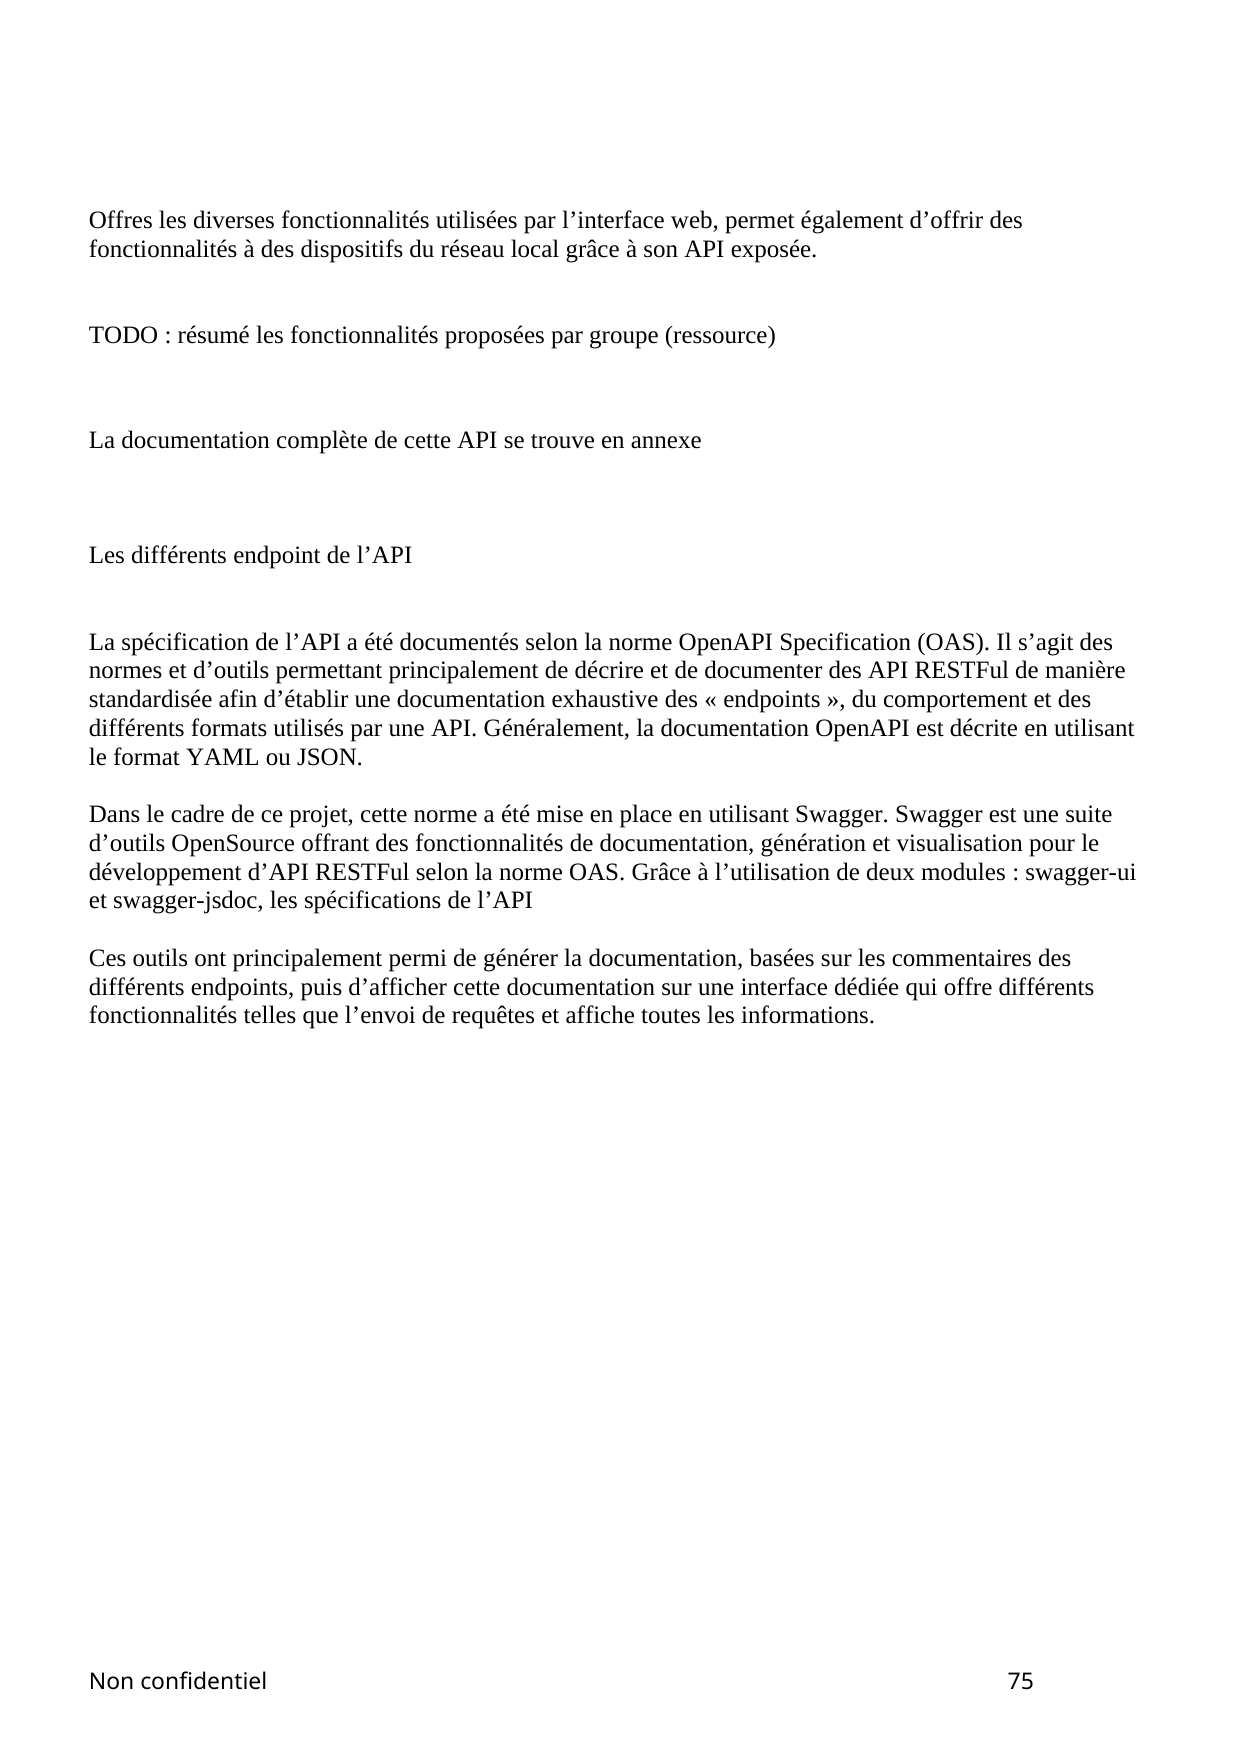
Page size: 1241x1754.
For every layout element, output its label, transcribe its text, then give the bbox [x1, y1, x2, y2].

text TODO : résumé les fonctionnalités proposées par groupe (ressource) [89, 320, 1152, 349]
text Offres les diverses fonctionnalités utilisées par l’interface web, permet également d’offrir des fonctionnalités à des dispositifs du réseau local grâce à son API exposée. [89, 205, 1152, 263]
text La documentation complète de cette API se trouve en annexe [89, 425, 1152, 454]
text Ces outils ont principalement permi de générer la documentation, basées sur les commentaires des différents endpoints, puis d’afficher cette documentation sur une interface dédiée qui offre différents fonctionnalités telles que l’envoi de requêtes et affiche toutes les informations. [89, 943, 1152, 1029]
text Dans le cadre de ce projet, cette norme a été mise en place en utilisant Swagger. Swagger est une suite d’outils OpenSource offrant des fonctionnalités de documentation, génération et visualisation pour le développement d’API RESTFul selon la norme OAS. Grâce à l’utilisation de deux modules : swagger-ui et swagger-jsdoc, les spécifications de l’API [89, 799, 1152, 914]
text Les différents endpoint de l’API [89, 540, 1152, 569]
text La spécification de l’API a été documentés selon la norme OpenAPI Specification (OAS). Il s’agit des normes et d’outils permettant principalement de décrire et de documenter des API RESTFul de manière standardisée afin d’établir une documentation exhaustive des « endpoints », du comportement et des différents formats utilisés par une API. Généralement, la documentation OpenAPI est décrite en utilisant le format YAML ou JSON. [89, 627, 1152, 770]
